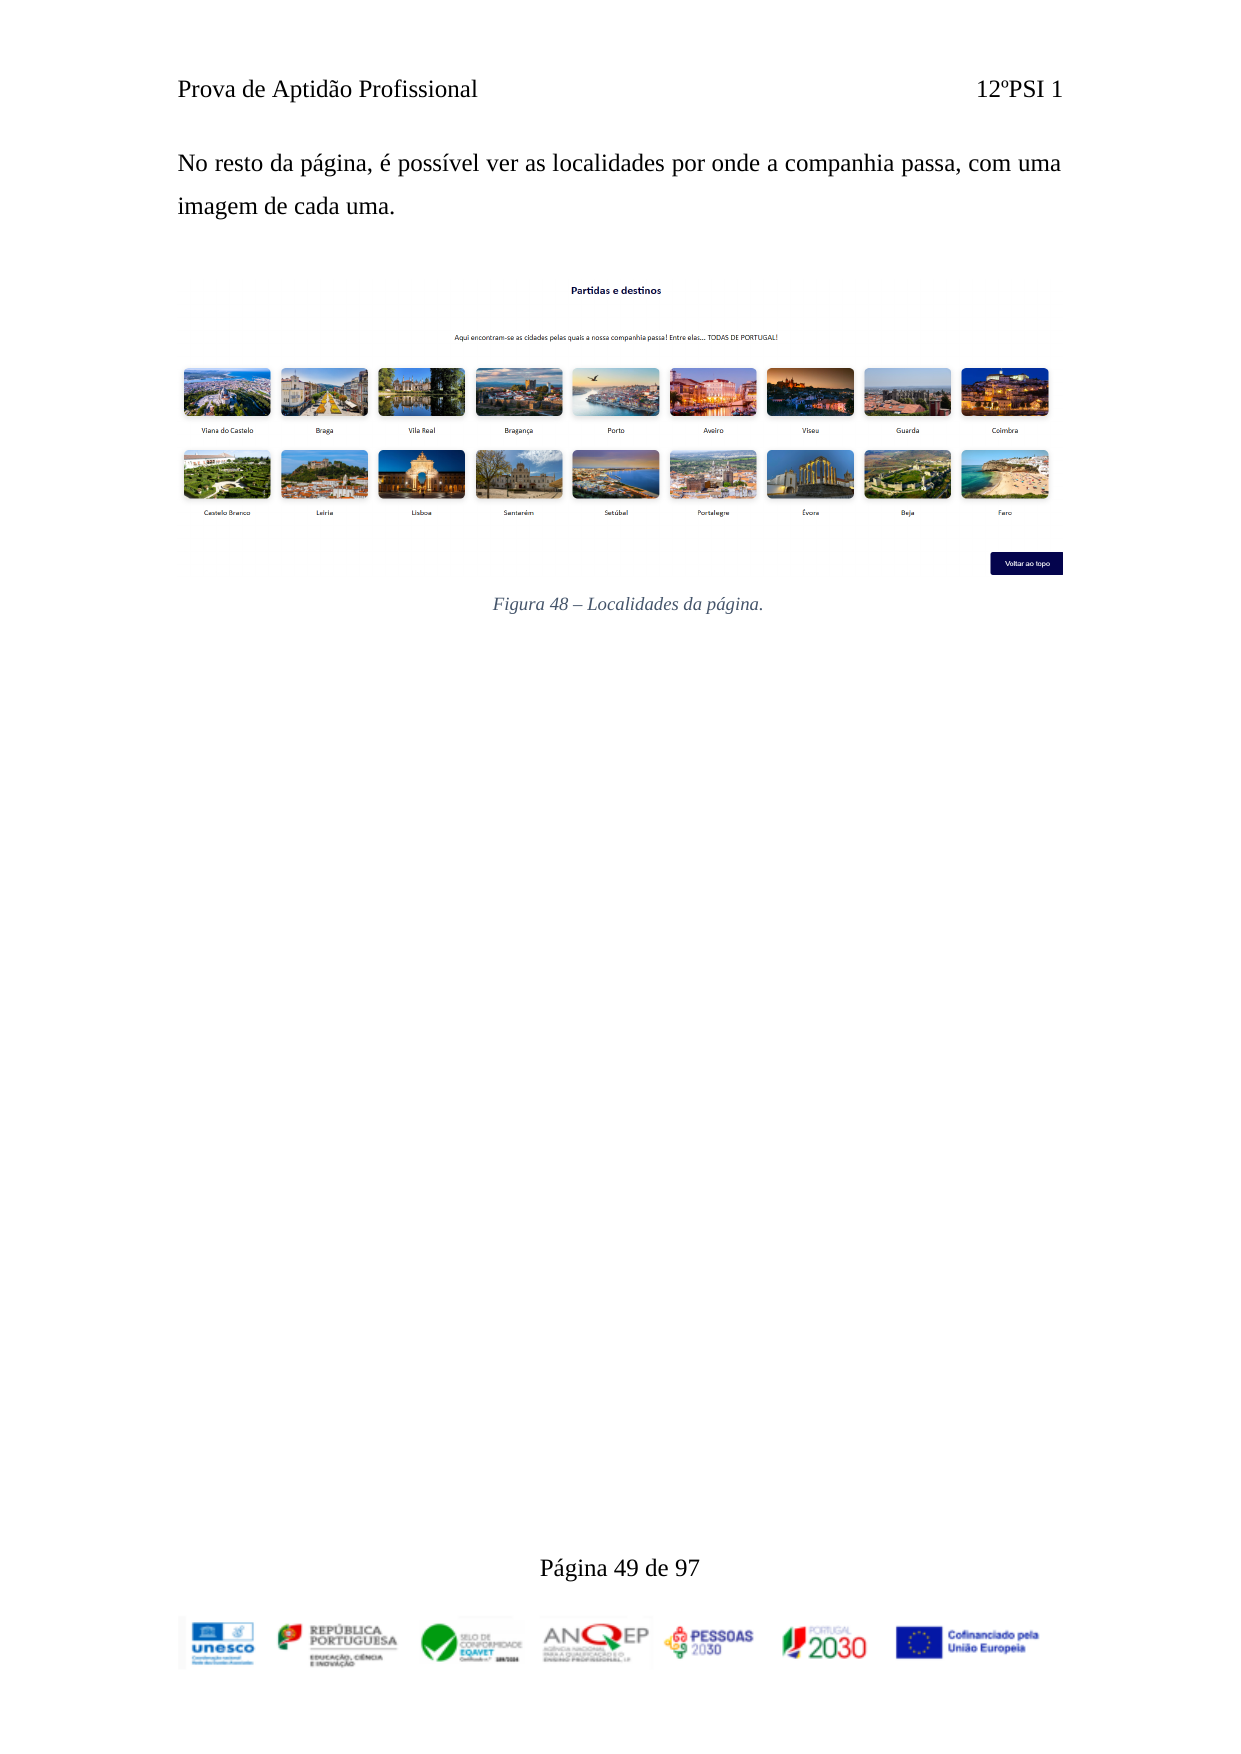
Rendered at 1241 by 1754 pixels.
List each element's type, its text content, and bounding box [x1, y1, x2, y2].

picture [177, 1615, 1084, 1677]
text No resto da página, é possível ver as localidades por onde a companhia passa, com uma imagem de cada uma. [177, 148, 1063, 220]
picture [177, 279, 1063, 577]
